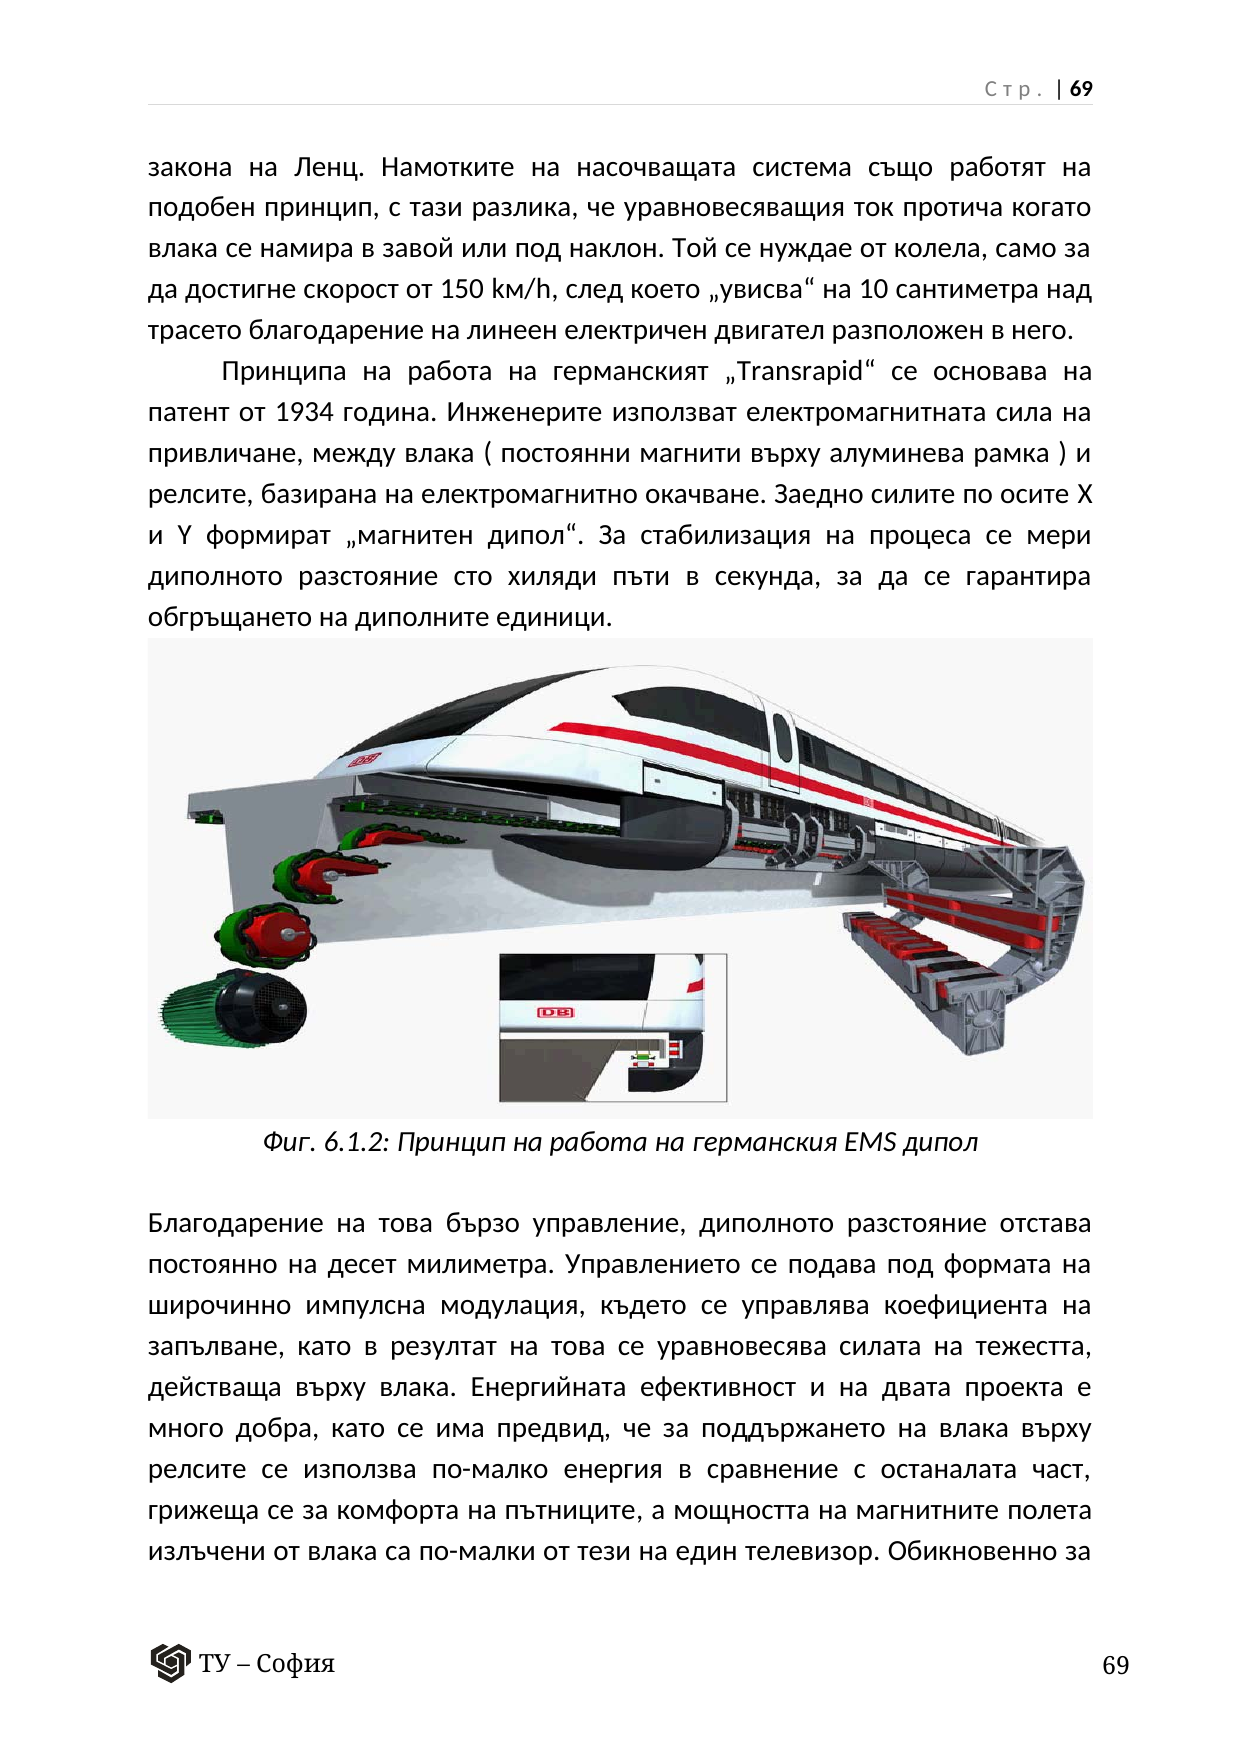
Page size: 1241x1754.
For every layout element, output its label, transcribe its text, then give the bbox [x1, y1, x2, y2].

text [148, 1204, 1093, 1568]
picture [147, 638, 1093, 1119]
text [148, 148, 1093, 347]
text Принципа на работа на германският „Transrapid“ се основава на патент от 1934 година. Инженерите използват електромагнитната сила на привличане, между влака ( постоянни магнити върху алуминева рамка ) и релсите, базирана на електромагнитно окачване. Заедно силите по осите X и Y формират „магнитен дипол“. За стабилизация на процеса се мери диполното разстояние сто хиляди пъти в секунда, за да се гарантира обгръщането на диполните единици. [148, 352, 1093, 633]
text Фиг. 6.1.2: Принцип на работа на германския EMS дипол [148, 1123, 1093, 1158]
